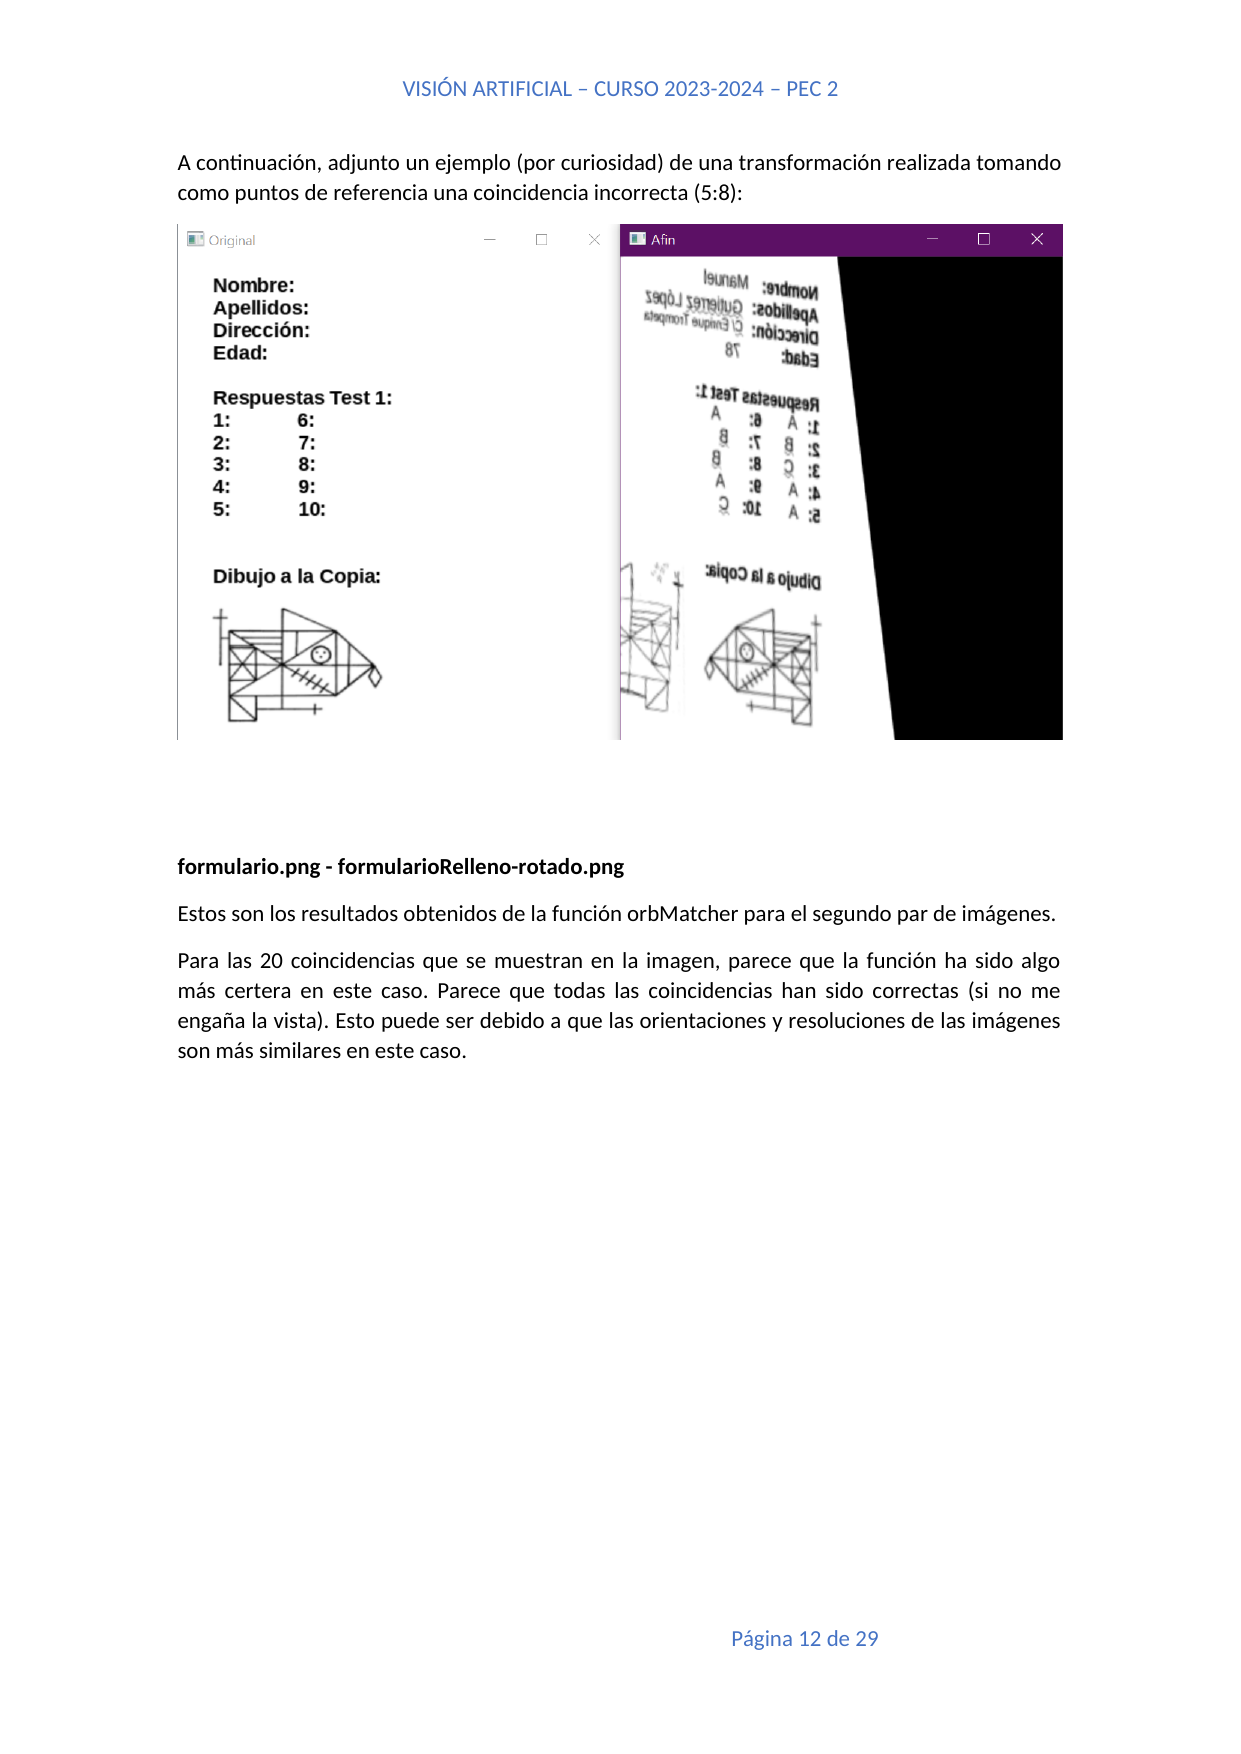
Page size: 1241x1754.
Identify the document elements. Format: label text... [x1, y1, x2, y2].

text formulario.png - formularioRelleno-rotado.png [177, 852, 1063, 880]
text Estos son los resultados obtenidos de la función orbMatcher para el segundo par de imágenes. [177, 899, 1063, 927]
picture [177, 224, 1063, 740]
text Para las 20 coincidencias que se muestran en la imagen, parece que la función ha sido algo más certera en este caso. Parece que todas las coincidencias han sido correctas (si no me engaña la vista). Esto puede ser debido a que las orientaciones y resoluciones de las imágenes son más similares en este caso. [177, 946, 1063, 1065]
text A continuación, adjunto un ejemplo (por curiosidad) de una transformación realizada tomando como puntos de referencia una coincidencia incorrecta (5:8): [177, 148, 1063, 206]
